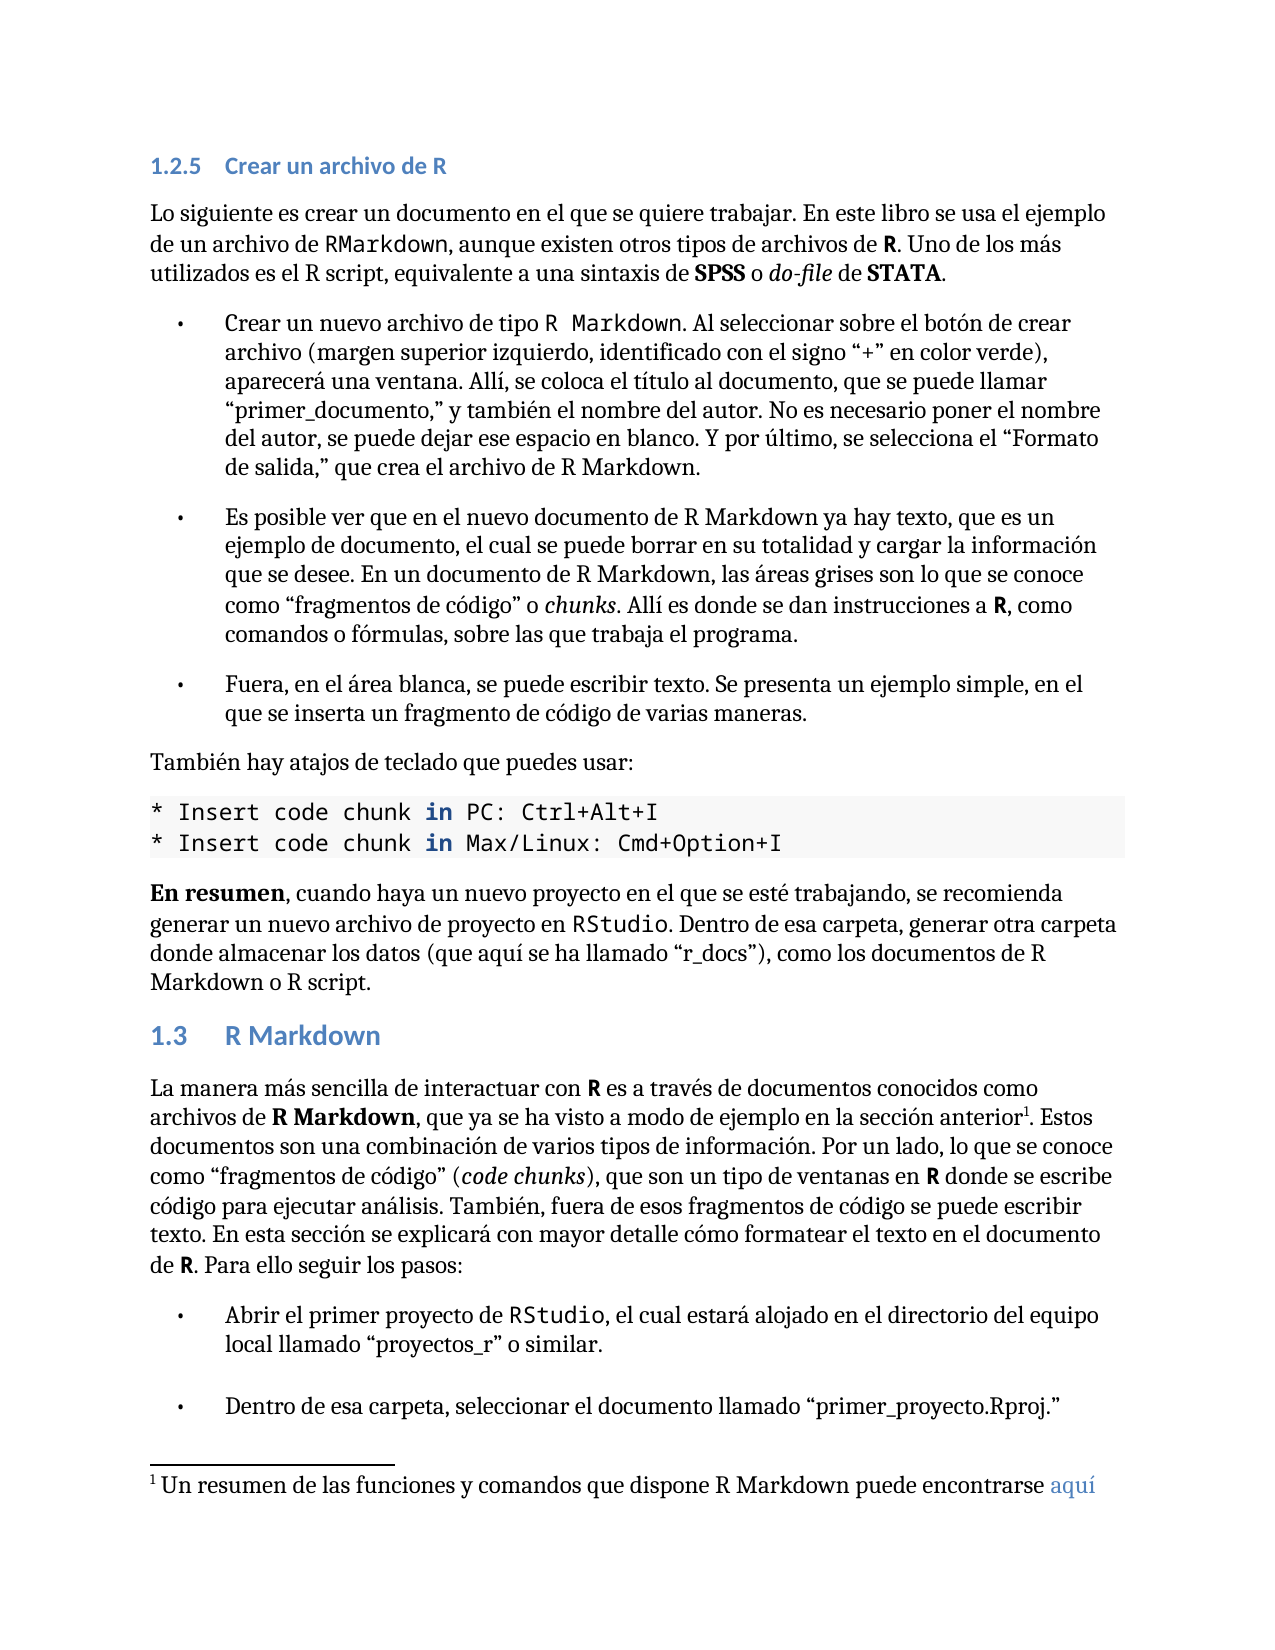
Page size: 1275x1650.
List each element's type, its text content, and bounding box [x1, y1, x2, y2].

subtitle 1.2.5 Crear un archivo de R [150, 150, 1125, 181]
list Fuera, en el área blanca, se puede escribir texto. Se presenta un ejemplo simple, en el que se inserta un fragmento de código de varias maneras. [175, 670, 1125, 727]
list Crear un nuevo archivo de tipo R Markdown. Al seleccionar sobre el botón de crear archivo (margen superior izquierdo, identificado con el signo “+” en color verde), aparecerá una ventana. Allí, se coloca el título al documento, que se puede llamar “primer_documento,” y también el nombre del autor. No es necesario poner el nombre del autor, se puede dejar ese espacio en blanco. Y por último, se selecciona el “Formato de salida,” que crea el archivo de R Markdown. [175, 307, 1125, 482]
text La manera más sencilla de interactuar con R es a través de documentos conocidos como archivos de R Markdown, que ya se ha visto a modo de ejemplo en la sección anterior. Estos documentos son una combinación de varios tipos de información. Por un lado, lo que se conoce como “fragmentos de código” (code chunks), que son un tipo de ventanas en R donde se escribe código para ejecutar análisis. También, fuera de esos fragmentos de código se puede escribir texto. En esta sección se explicará con mayor detalle cómo formatear el texto en el documento de R. Para ello seguir los pasos: [150, 1072, 1125, 1280]
text También hay atajos de teclado que puedes usar: [150, 748, 1125, 777]
list Es posible ver que en el nuevo documento de R Markdown ya hay texto, que es un ejemplo de documento, el cual se puede borrar en su totalidad y cargar la información que se desee. En un documento de R Markdown, las áreas grises son lo que se conoce como “fragmentos de código” o chunks. Allí es donde se dan instrucciones a R, como comandos o fórmulas, sobre las que trabaja el programa. [175, 503, 1125, 649]
list Dentro de esa carpeta, seleccionar el documento llamado “primer_proyecto.Rproj.” [175, 1392, 1125, 1449]
text Lo siguiente es crear un documento en el que se quiere trabajar. En este libro se usa el ejemplo de un archivo de RMarkdown, aunque existen otros tipos de archivos de R. Uno de los más utilizados es el R script, equivalente a una sintaxis de SPSS o do-file de STATA. [150, 199, 1125, 288]
text En resumen, cuando haya un nuevo proyecto en el que se esté trabajando, se recomienda generar un nuevo archivo de proyecto en RStudio. Dentro de esa carpeta, generar otra carpeta donde almacenar los datos (que aquí se ha llamado “r_docs”), como los documentos de R Markdown o R script. [150, 879, 1125, 996]
subtitle 1.3 R Markdown [150, 1017, 1125, 1053]
text * Insert code chunk in PC: Ctrl+Alt+I * Insert code chunk in Max/Linux: Cmd+Option+I [659, 796, 1125, 858]
list Abrir el primer proyecto de RStudio, el cual estará alojado en el directorio del equipo local llamado “proyectos_r” o similar. [175, 1299, 1125, 1388]
